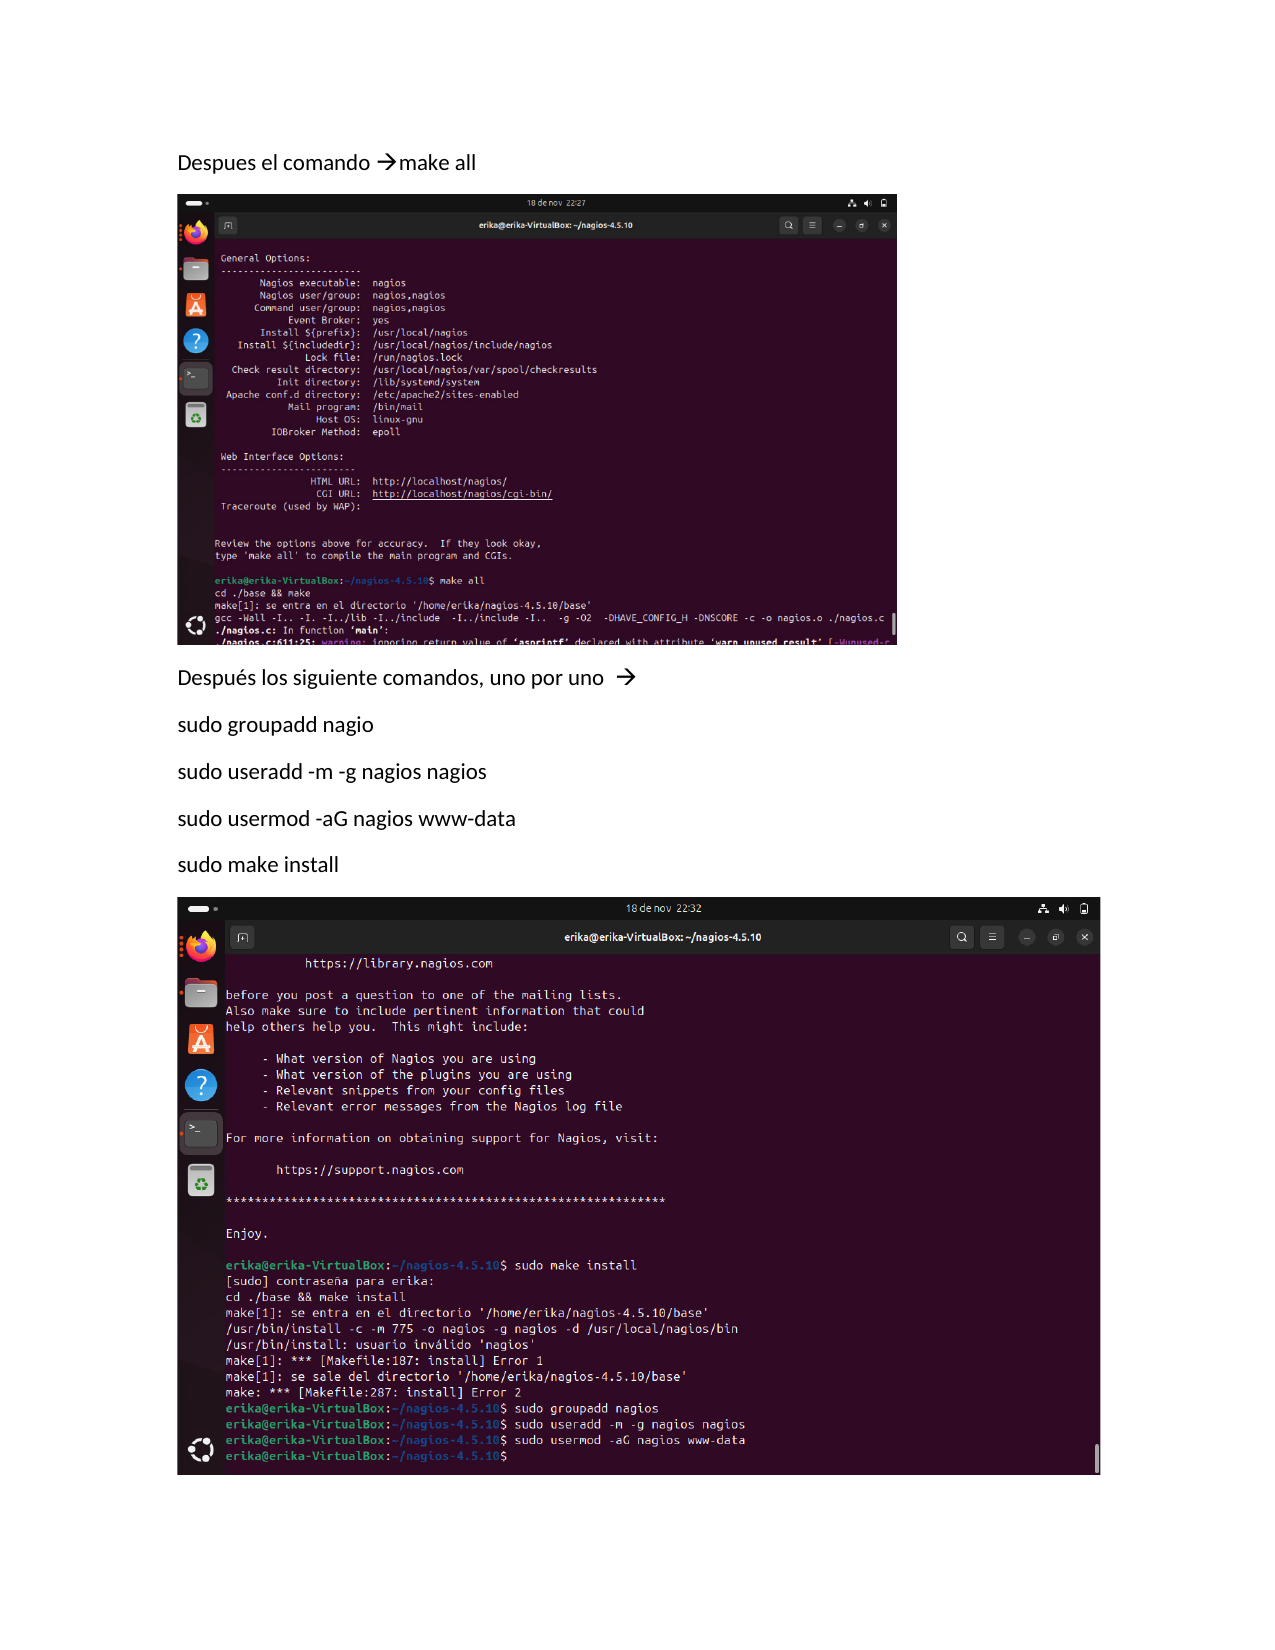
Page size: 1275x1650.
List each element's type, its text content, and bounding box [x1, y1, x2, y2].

picture [177, 897, 1101, 1475]
text Después los siguiente comandos, uno por uno [177, 663, 1098, 691]
text sudo usermod -aG nagios www-data [177, 804, 1098, 832]
text Despues el comando make all [177, 148, 1098, 176]
text sudo groupadd nagio [177, 710, 1098, 738]
picture [177, 194, 897, 645]
text sudo make install [177, 851, 1098, 879]
text sudo useradd -m -g nagios nagios [177, 757, 1098, 785]
